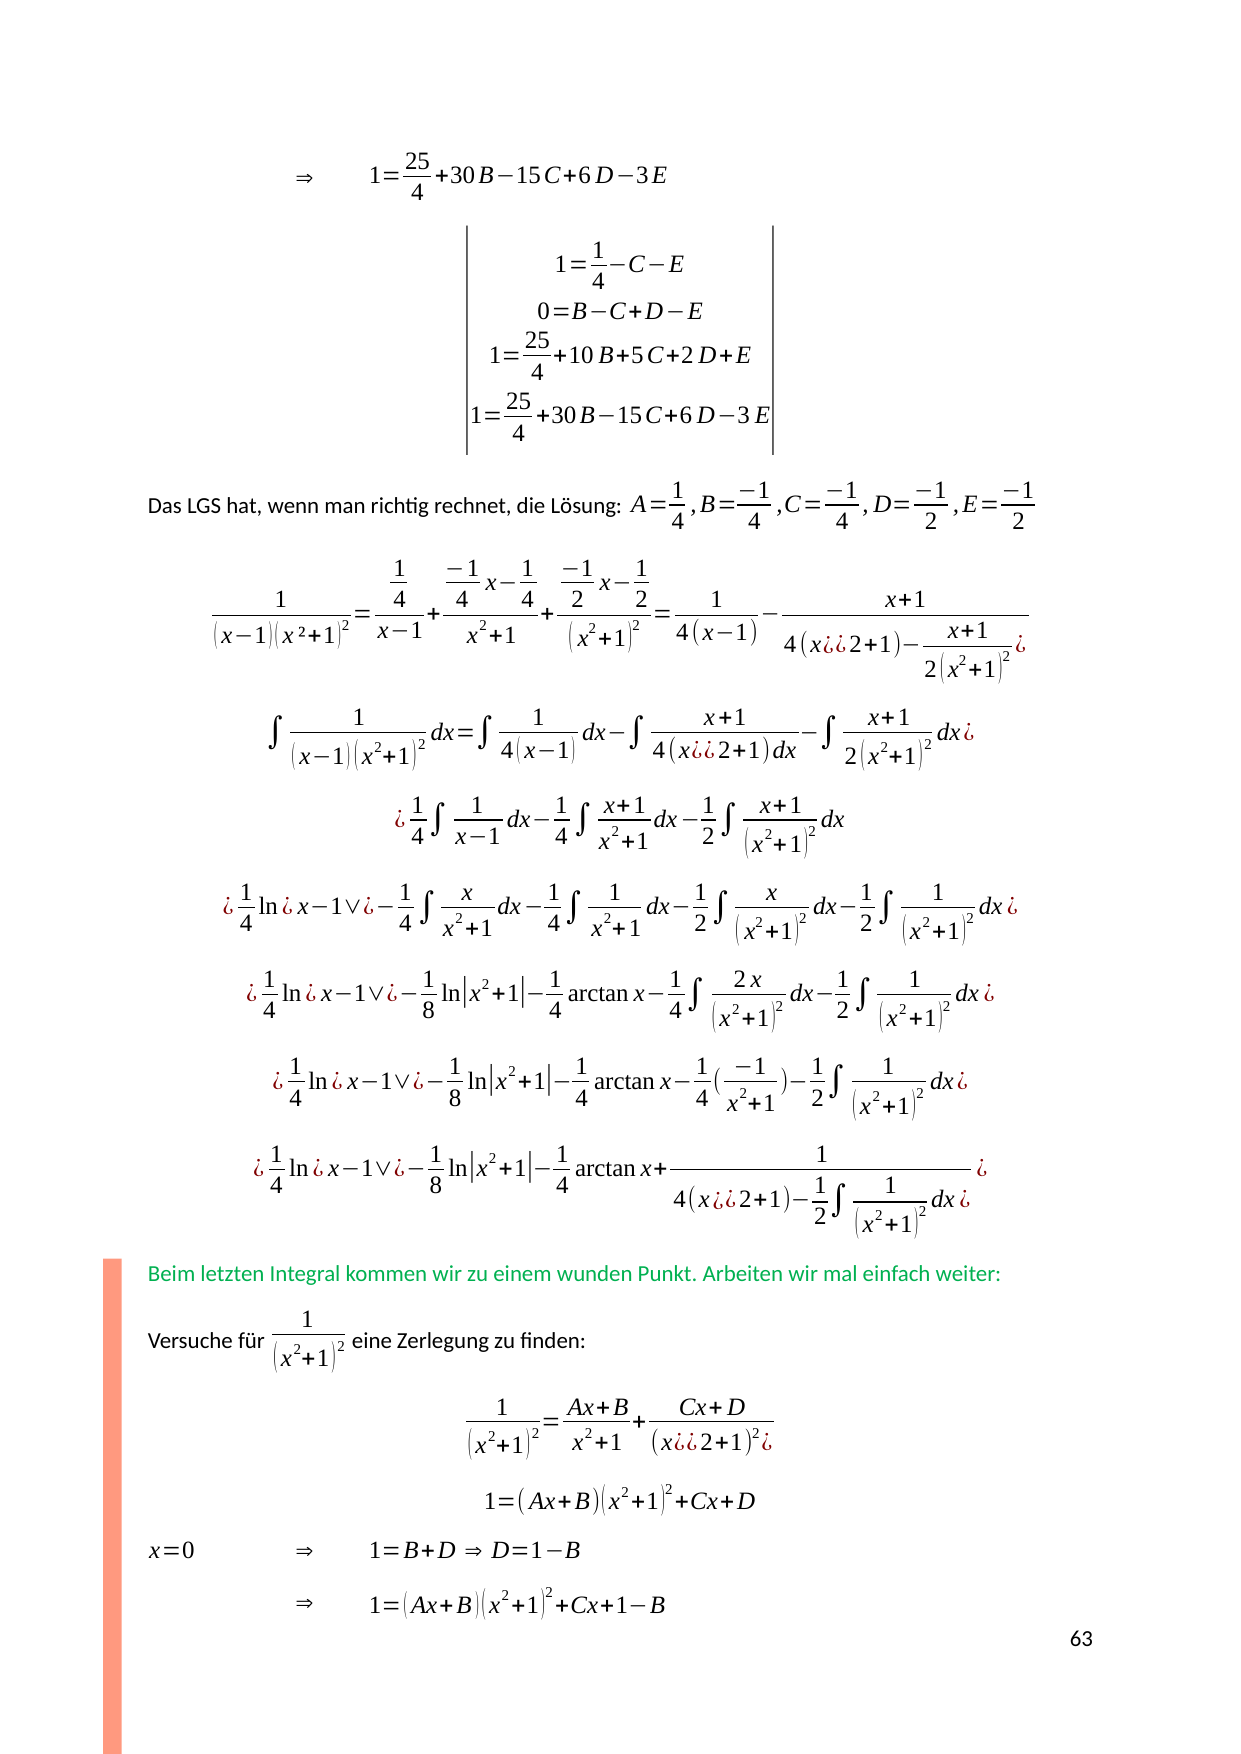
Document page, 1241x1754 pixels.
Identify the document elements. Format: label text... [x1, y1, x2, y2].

text Beim letzten Integral kommen wir zu einem wunden Punkt. Arbeiten wir mal einfach weiter: [148, 1259, 1093, 1287]
text Versuche für eine Zerlegung zu finden: [148, 1306, 1093, 1374]
text Das LGS hat, wenn man richtig rechnet, die Lösung: [148, 476, 1093, 535]
